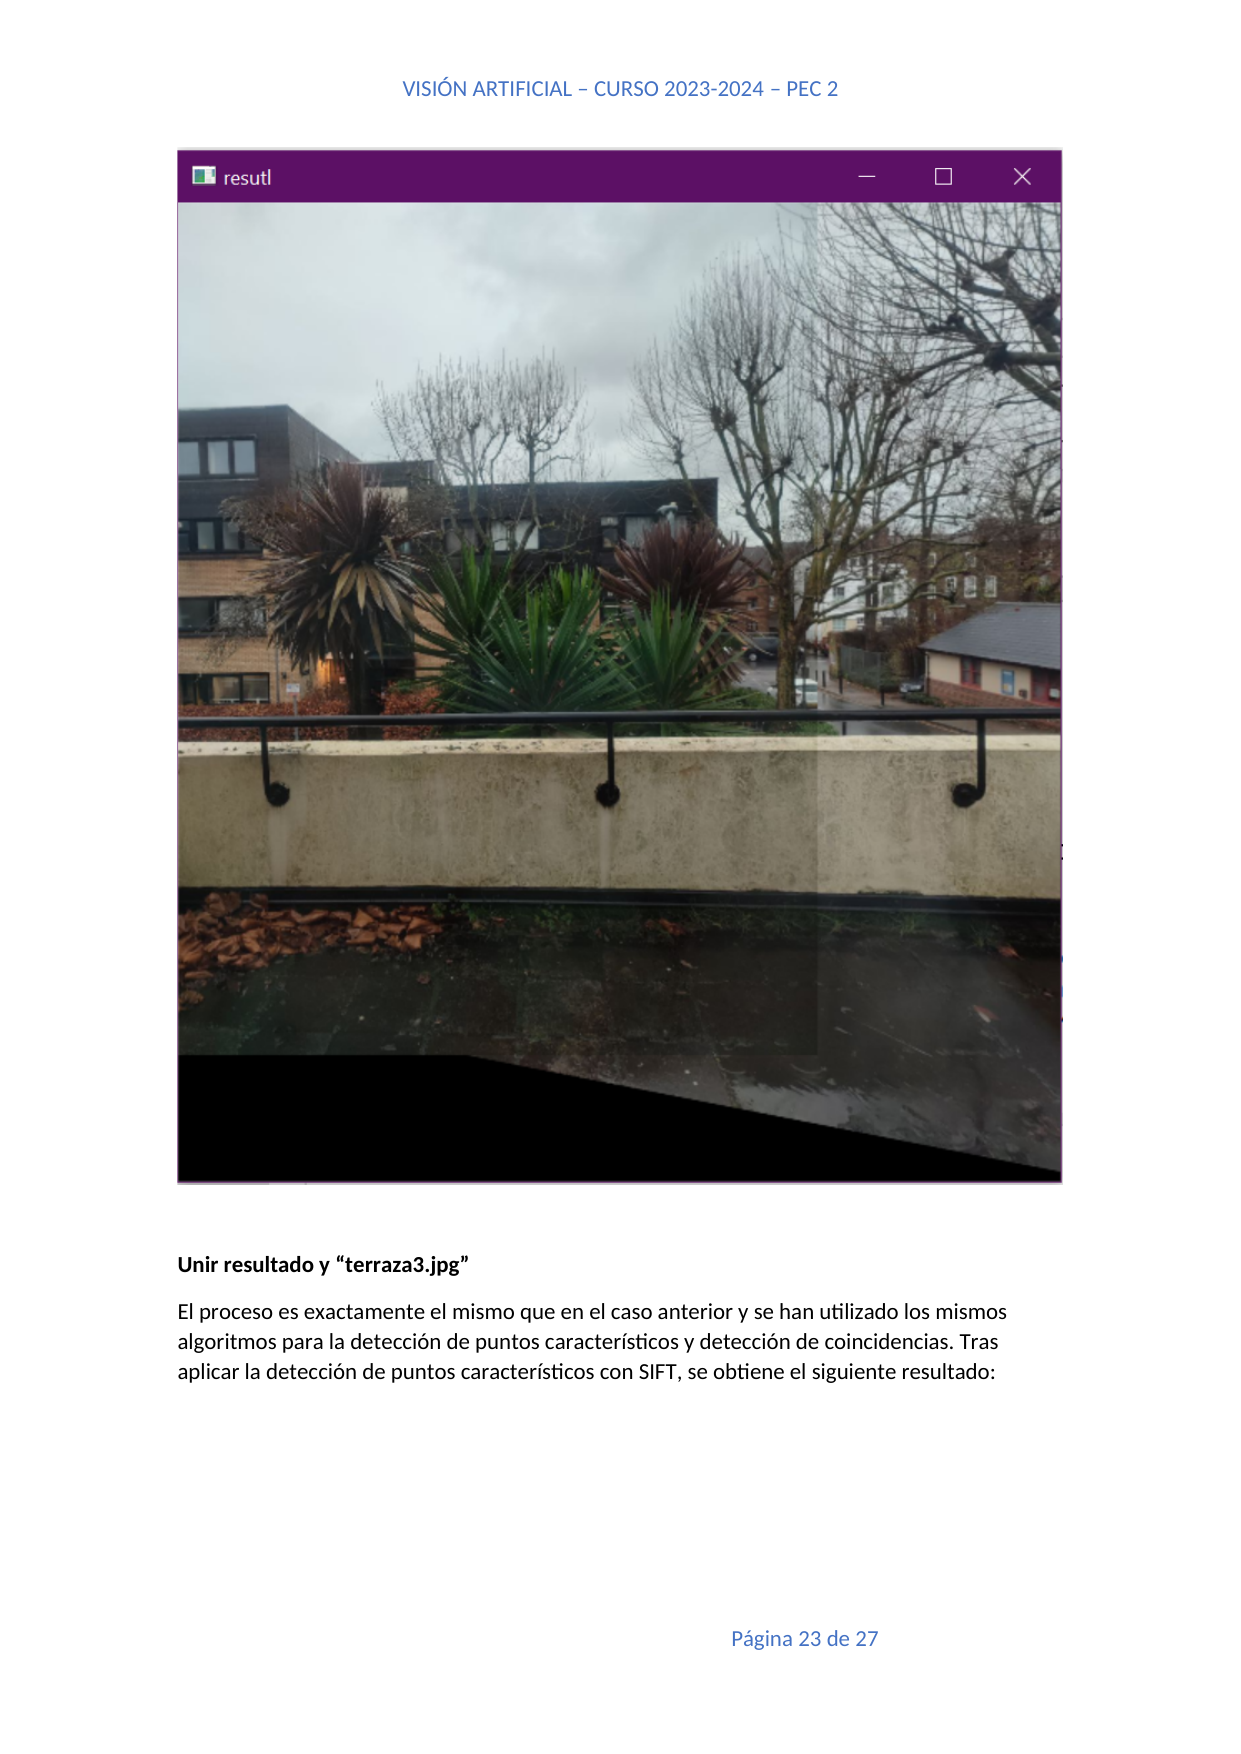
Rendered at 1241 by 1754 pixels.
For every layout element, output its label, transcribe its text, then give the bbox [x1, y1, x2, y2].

picture [177, 147, 1063, 1185]
text Unir resultado y “terraza3.jpg” [177, 1250, 1063, 1278]
text El proceso es exactamente el mismo que en el caso anterior y se han utilizado los mismos algoritmos para la detección de puntos característicos y detección de coincidencias. Tras aplicar la detección de puntos característicos con SIFT, se obtiene el siguiente resultado: [177, 1297, 1063, 1385]
